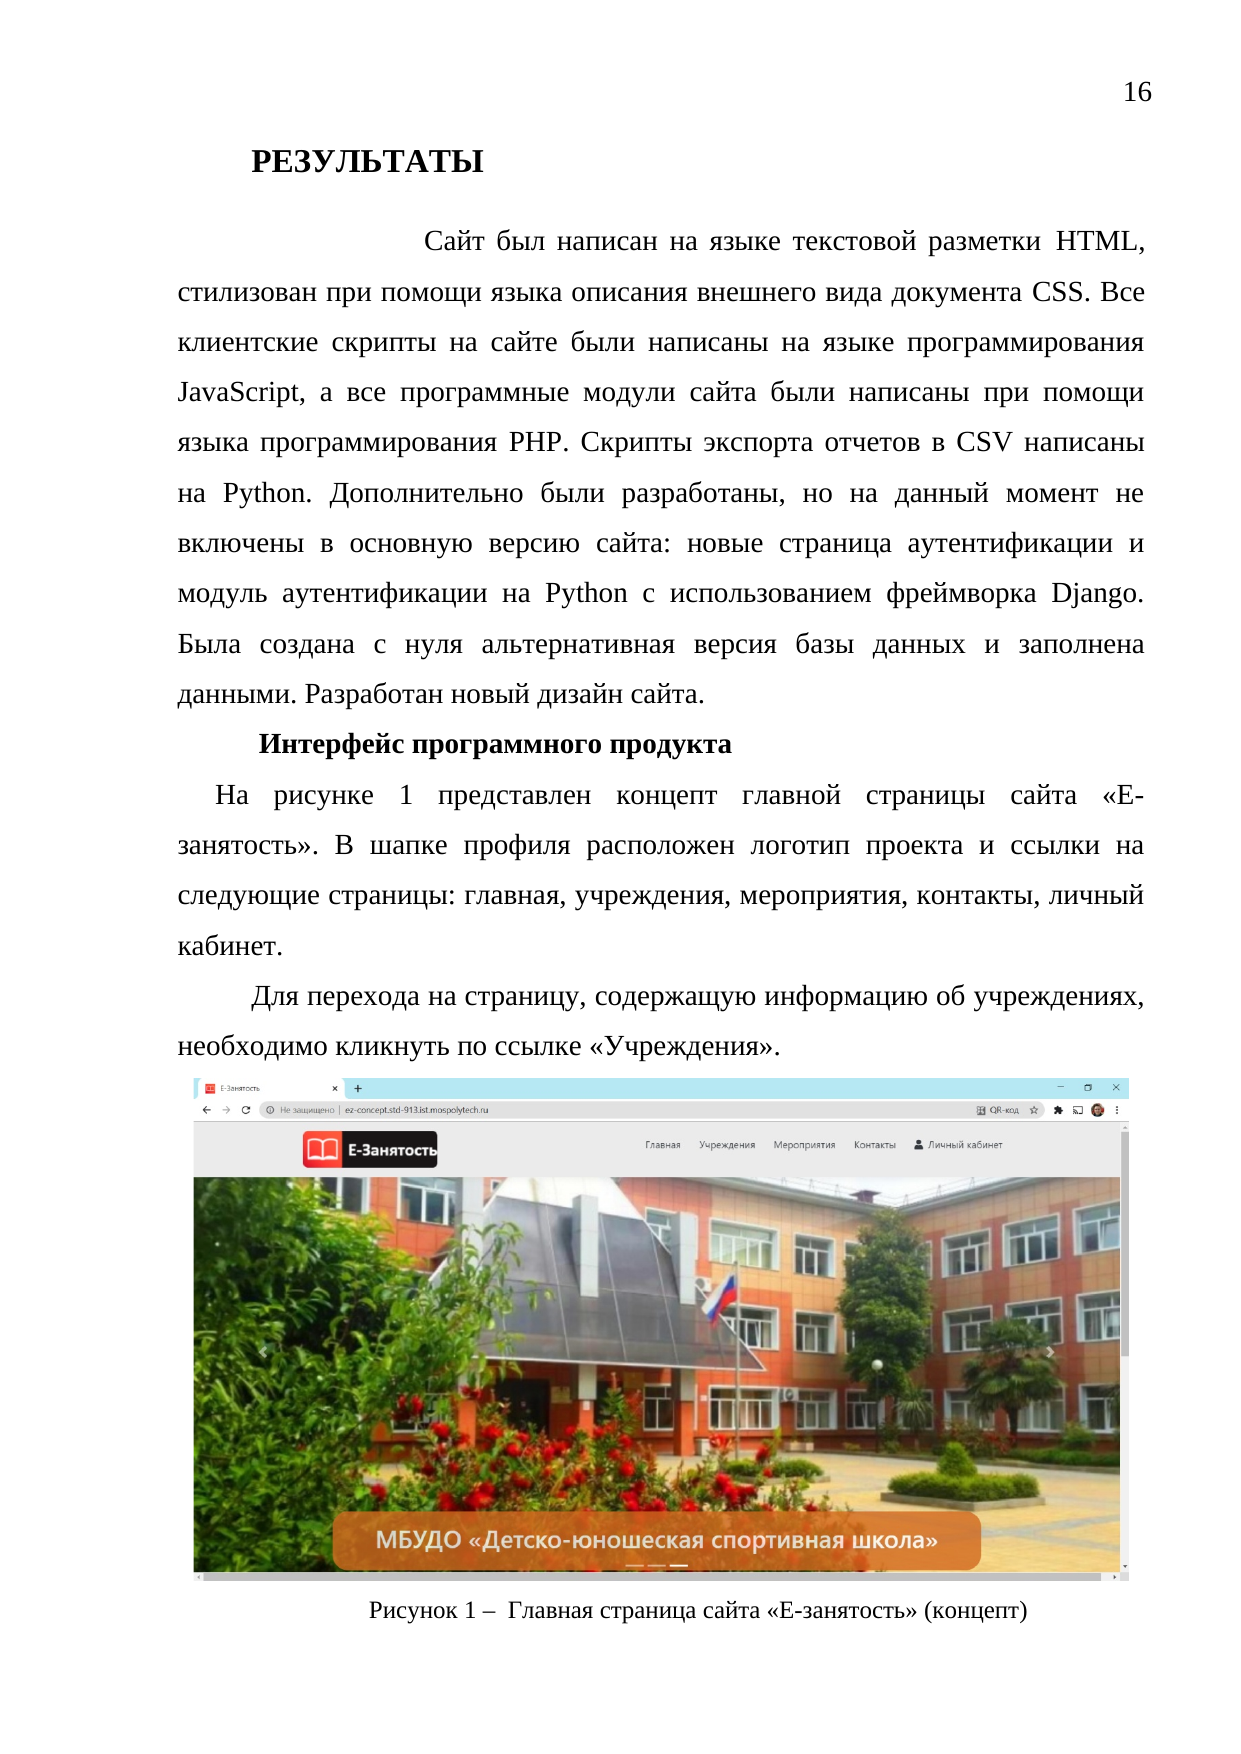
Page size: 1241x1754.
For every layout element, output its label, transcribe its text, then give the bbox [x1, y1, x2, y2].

text Интерфейс программного продукта [258, 726, 1145, 760]
picture [193, 1078, 1129, 1581]
text Для перехода на страницу, содержащую информацию об учреждениях, необходимо кликнуть по ссылке «Учреждения». [177, 978, 1145, 1062]
text Сайт был написан на языке текстовой разметки HTML, стилизован при помощи языка описания внешнего вида документа CSS. Все клиентские скрипты на сайте были написаны на языке программирования JavaScript, а все программные модули сайта были написаны при помощи языка программирования PHP. Скрипты экспорта отчетов в CSV написаны на Python. Дополнительно были разработаны, но на данный момент не включены в основную версию сайта: новые страница аутентификации и модуль аутентификации на Python с использованием фреймворка Django. Была создана с нуля альтернативная версия базы данных и заполнена данными. Разработан новый дизайн сайта. [177, 223, 1145, 710]
text На рисунке 1 представлен концепт главной страницы сайта «Е-занятость». В шапке профиля расположен логотип проекта и ссылки на следующие страницы: главная, учреждения, мероприятия, контакты, личный кабинет. [177, 777, 1145, 961]
subtitle РЕЗУЛЬТАТЫ [177, 141, 1152, 179]
text Рисунок 1 – Главная страница сайта «Е-занятость» (концепт) [177, 1595, 1145, 1623]
